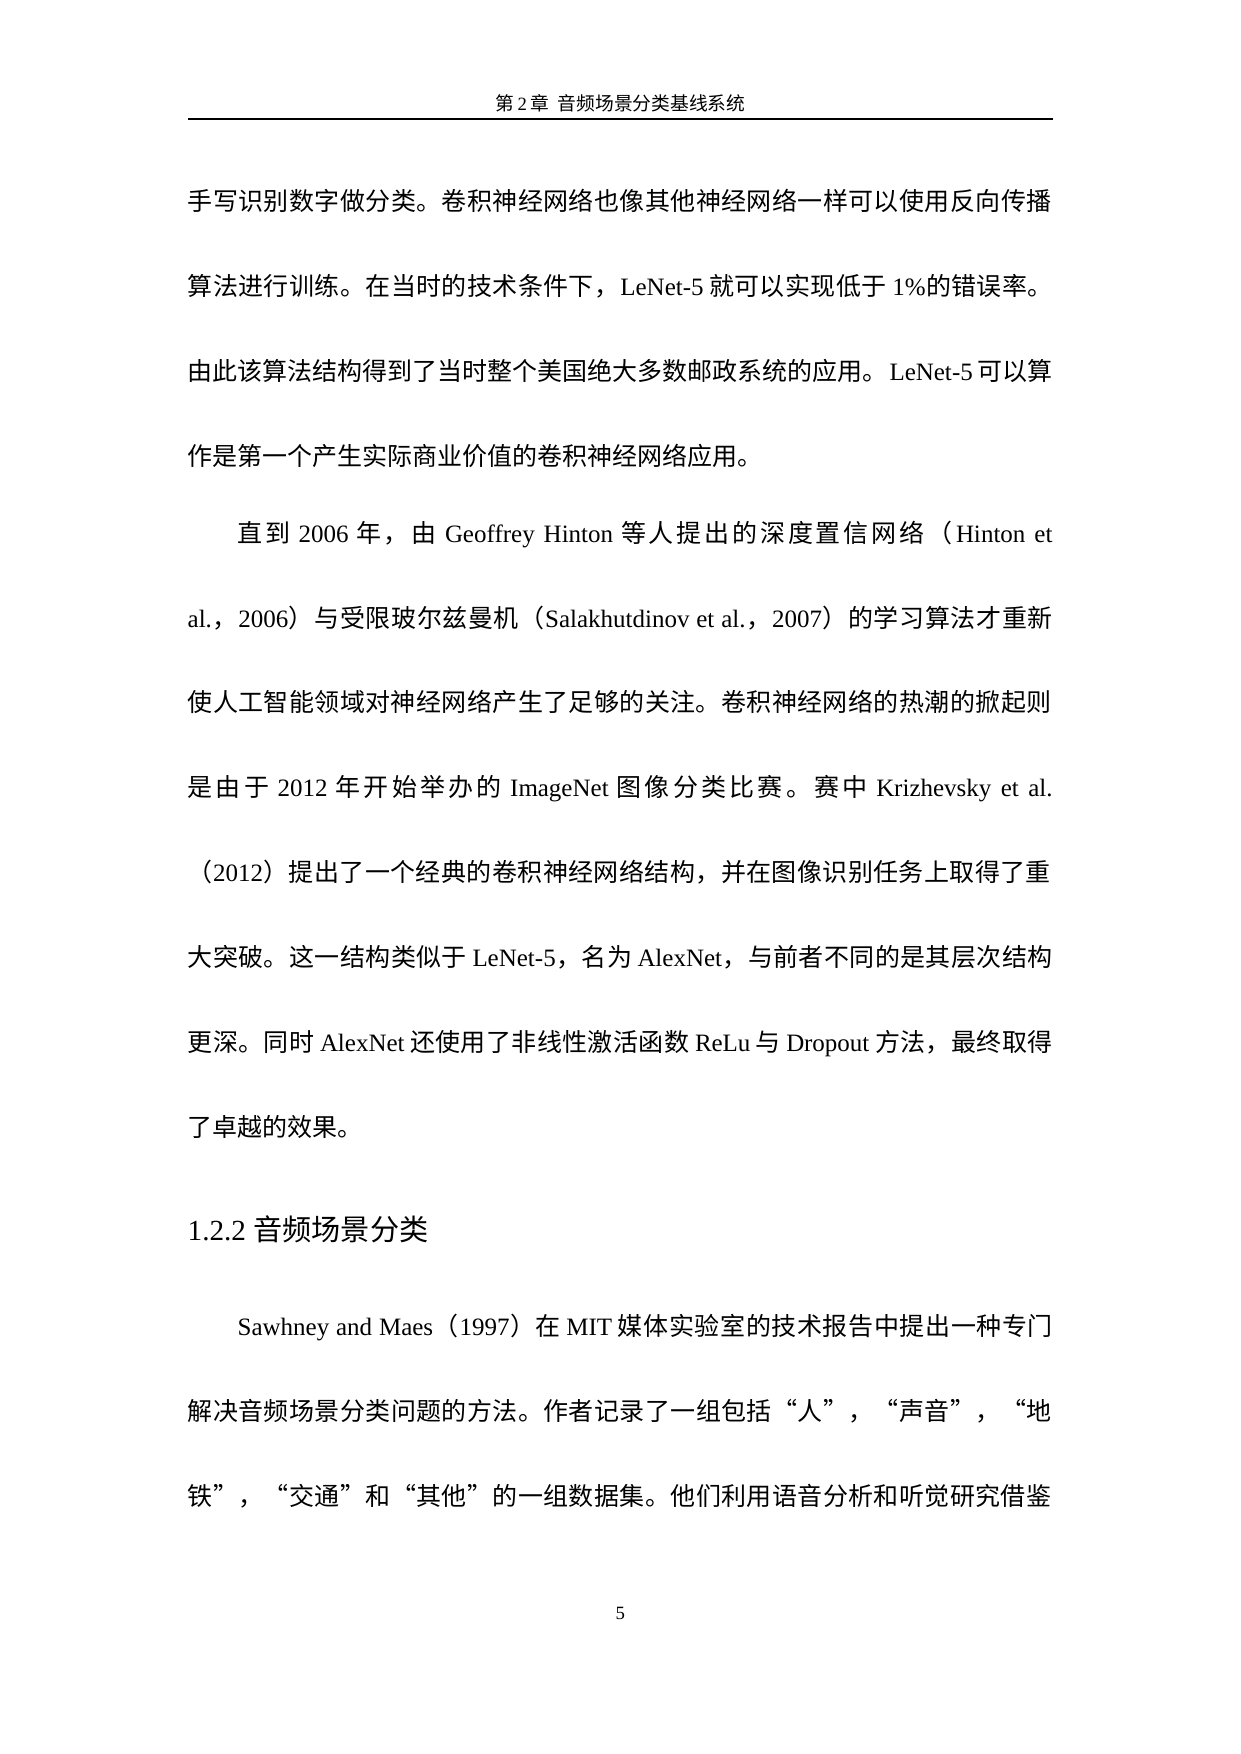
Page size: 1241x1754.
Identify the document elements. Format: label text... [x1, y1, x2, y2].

subtitle 1.2.2 音频场景分类 [187, 1193, 1053, 1261]
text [187, 1291, 1053, 1528]
text 直到2006年，由Geoffrey Hinton等人提出的深度置信网络（Hinton et al.，2006）与受限玻尔兹曼机（Salakhutdinov et al.，2007）的学习算法才重新使人工智能领域对神经网络产生了足够的关注。卷积神经网络的热潮的掀起则是由于2012年开始举办的ImageNet图像分类比赛。赛中Krizhevsky et al.（2012）提出了一个经典的卷积神经网络结构，并在图像识别任务上取得了重大突破。这一结构类似于LeNet-5，名为AlexNet，与前者不同的是其层次结构更深。同时AlexNet还使用了非线性激活函数ReLu与Dropout方法，最终取得了卓越的效果。 [187, 497, 1053, 1159]
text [187, 166, 1053, 488]
